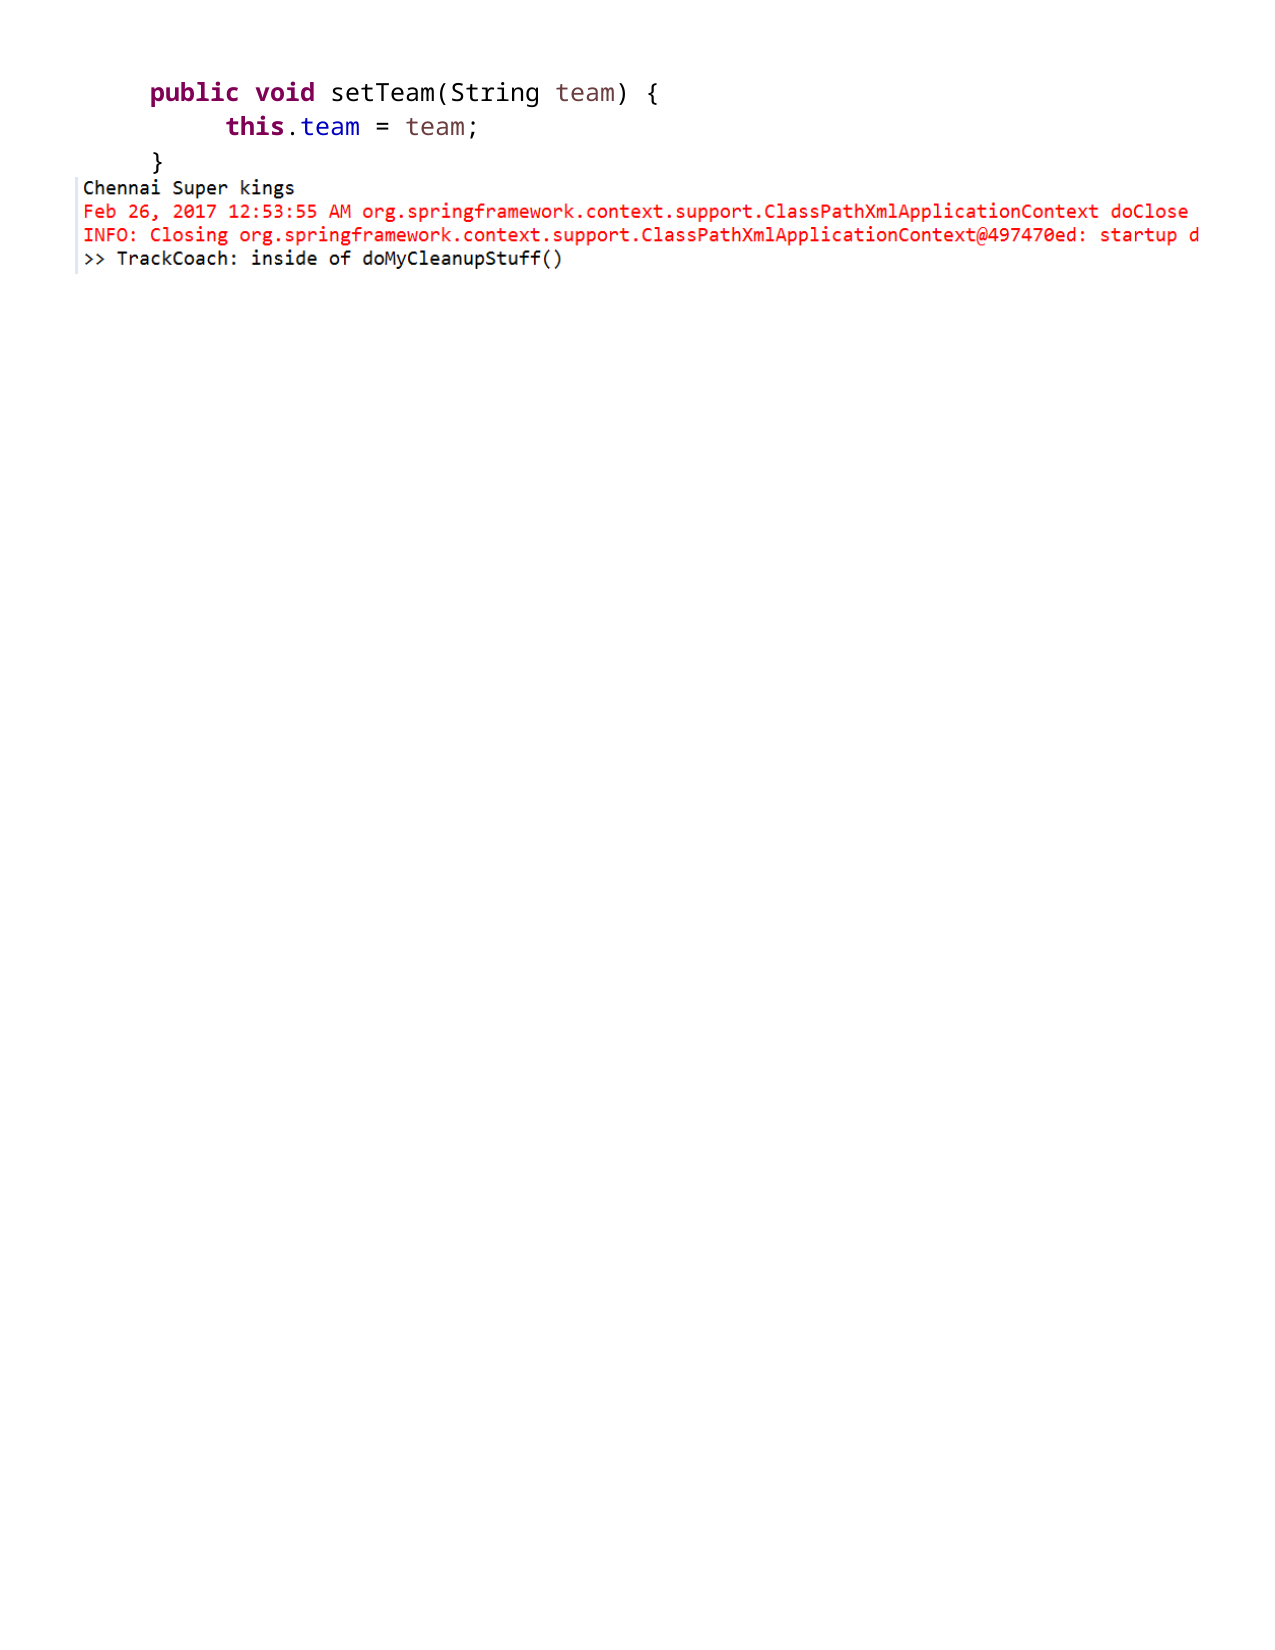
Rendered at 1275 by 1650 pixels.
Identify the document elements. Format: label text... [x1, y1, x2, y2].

picture [75, 177, 1200, 274]
text this.team = team; [75, 109, 1200, 143]
text public void setTeam(String team) { [75, 75, 1200, 109]
text } [75, 143, 1200, 177]
